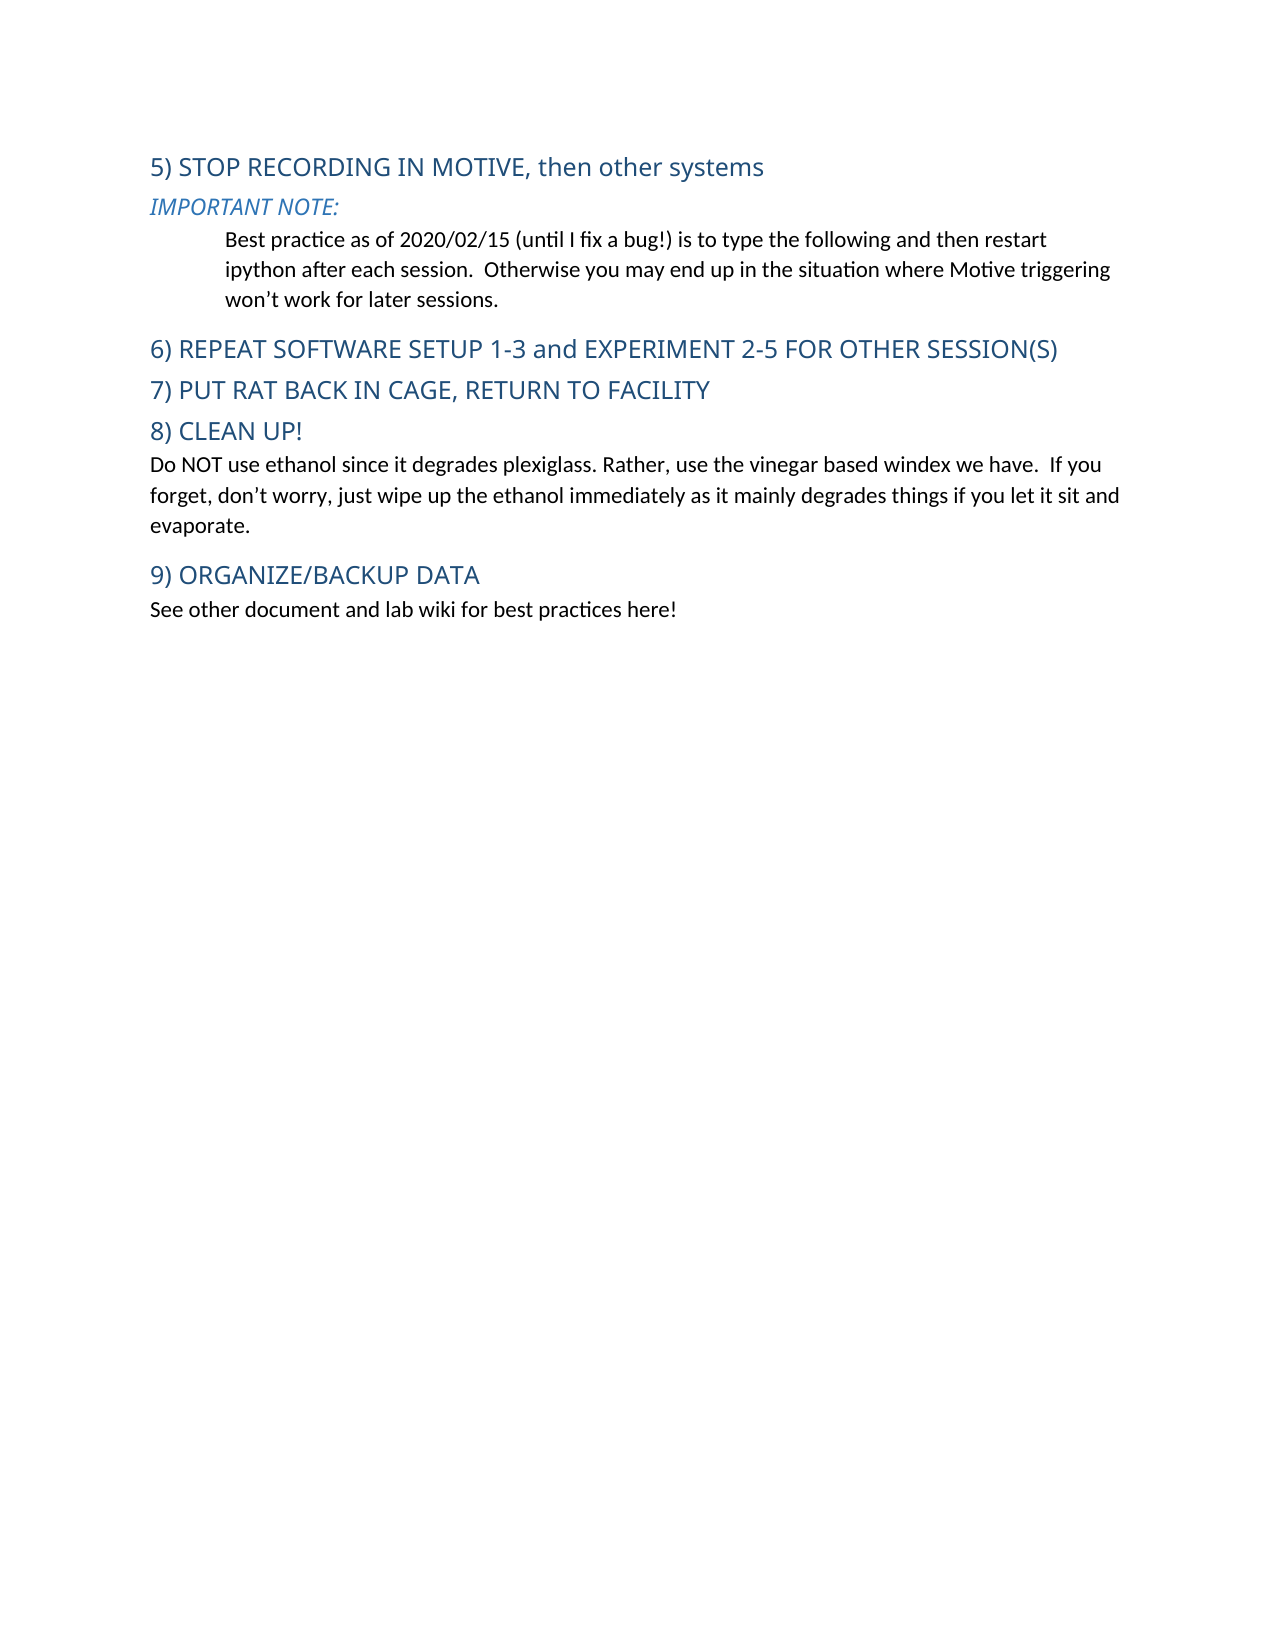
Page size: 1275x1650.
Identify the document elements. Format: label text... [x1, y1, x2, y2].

subtitle 7) PUT RAT BACK IN CAGE, RETURN TO FACILITY [150, 373, 1125, 407]
text Best practice as of 2020/02/15 (until I fix a bug!) is to type the following and then restart ipython after each session. Otherwise you may end up in the situation where Motive triggering won’t work for later sessions. [225, 225, 1125, 313]
subtitle 8) CLEAN UP! [150, 414, 1125, 448]
subtitle 5) STOP RECORDING IN MOTIVE, then other systems [150, 150, 1125, 184]
subtitle 9) ORGANIZE/BACKUP DATA [150, 558, 1125, 592]
text Do NOT use ethanol since it degrades plexiglass. Rather, use the vinegar based windex we have. If you forget, don’t worry, just wipe up the ethanol immediately as it mainly degrades things if you let it sit and evaporate. [150, 451, 1125, 539]
text See other document and lab wiki for best practices here! [150, 595, 1125, 623]
subtitle IMPORTANT NOTE: [150, 191, 1125, 222]
subtitle 6) REPEAT SOFTWARE SETUP 1-3 and EXPERIMENT 2-5 FOR OTHER SESSION(S) [150, 332, 1125, 366]
